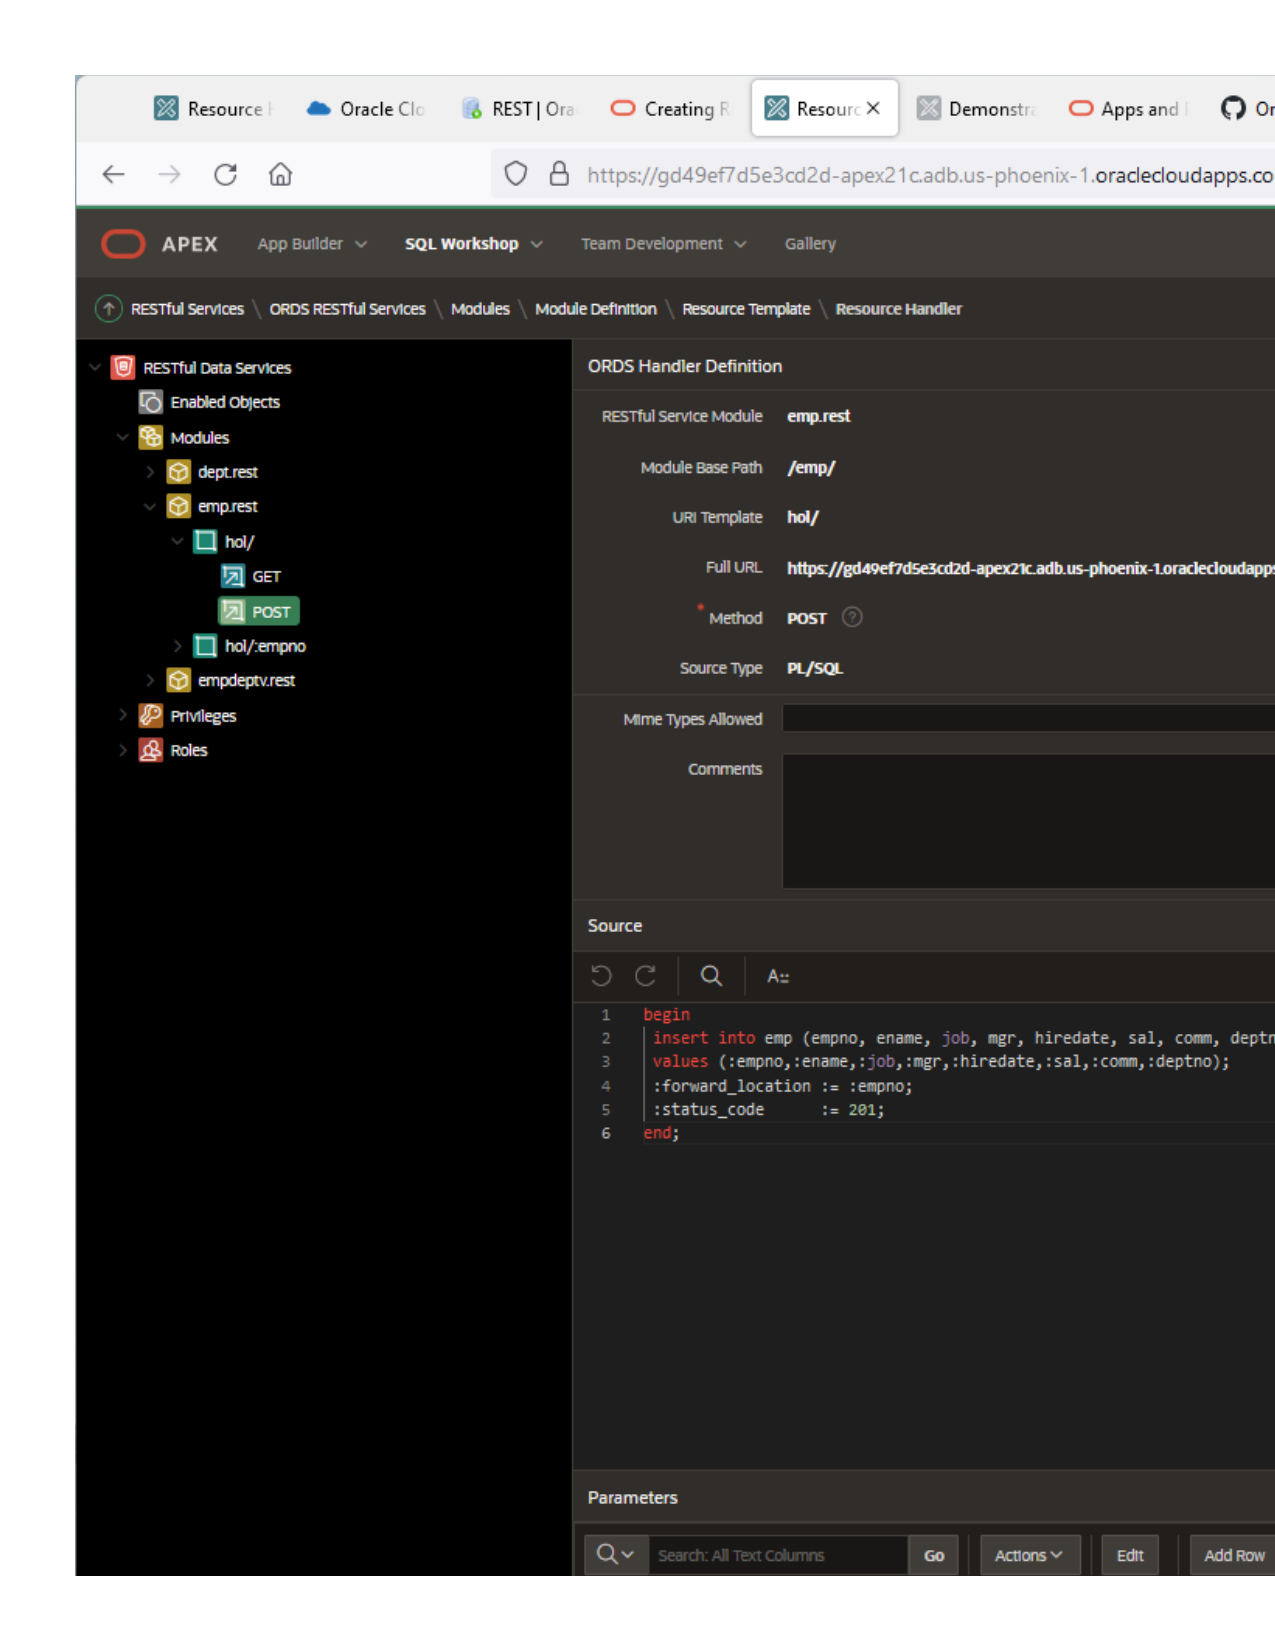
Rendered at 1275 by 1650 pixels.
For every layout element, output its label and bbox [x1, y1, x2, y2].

picture [75, 75, 1275, 1576]
